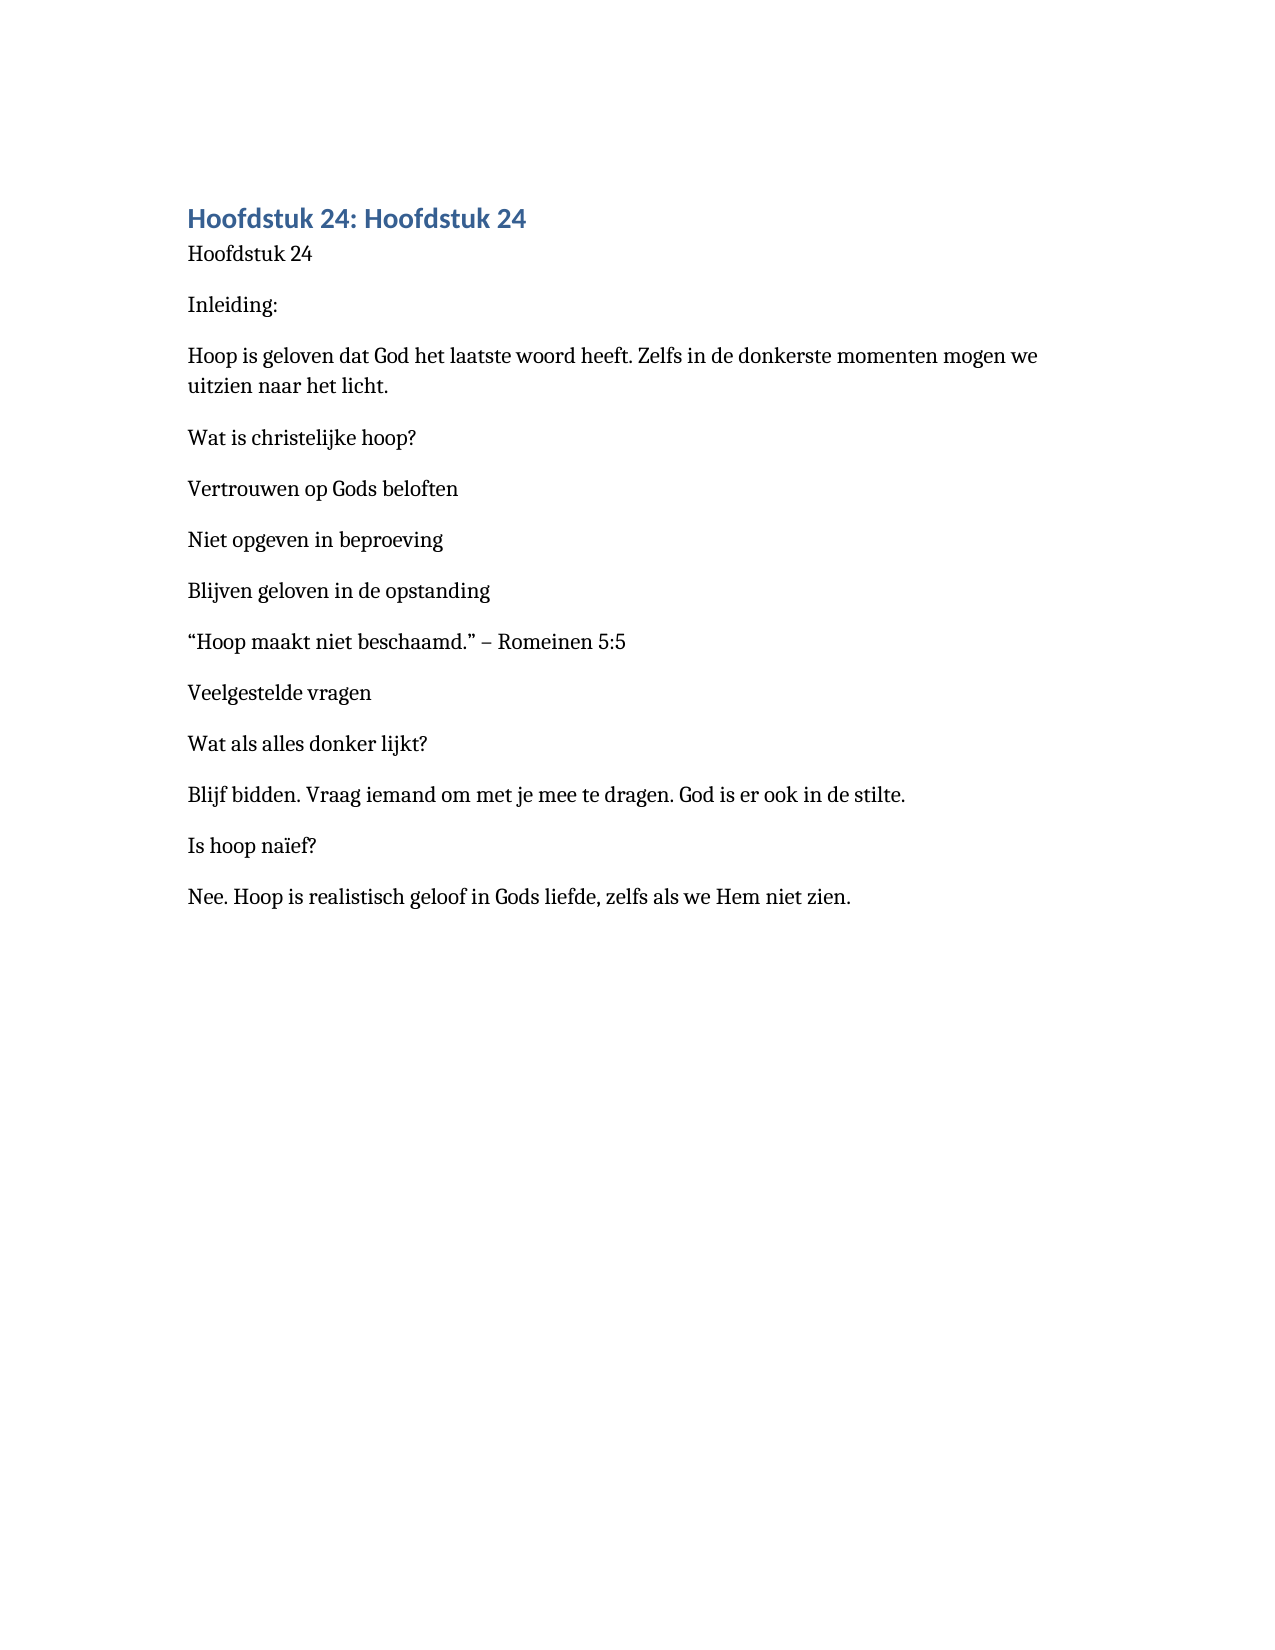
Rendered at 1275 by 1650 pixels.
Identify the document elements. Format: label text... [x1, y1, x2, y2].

text Nee. Hoop is realistisch geloof in Gods liefde, zelfs als we Hem niet zien. [187, 884, 1087, 910]
text Vertrouwen op Gods beloften [187, 475, 1087, 502]
text Inleiding: [187, 292, 1087, 318]
text Wat als alles donker lijkt? [187, 731, 1087, 757]
text Hoofdstuk 24 [187, 241, 1087, 267]
text Blijf bidden. Vraag iemand om met je mee te dragen. God is er ook in de stilte. [187, 782, 1087, 808]
text Niet opgeven in beproeving [187, 526, 1087, 553]
text Is hoop naïef? [187, 833, 1087, 859]
text Wat is christelijke hoop? [187, 424, 1087, 451]
subtitle Hoofdstuk 24: Hoofdstuk 24 [187, 200, 1087, 236]
text Hoop is geloven dat God het laatste woord heeft. Zelfs in de donkerste momenten mogen we uitzien naar het licht. [187, 343, 1087, 399]
text Blijven geloven in de opstanding [187, 577, 1087, 604]
text Veelgestelde vragen [187, 679, 1087, 706]
text “Hoop maakt niet beschaamd.” – Romeinen 5:5 [187, 628, 1087, 655]
